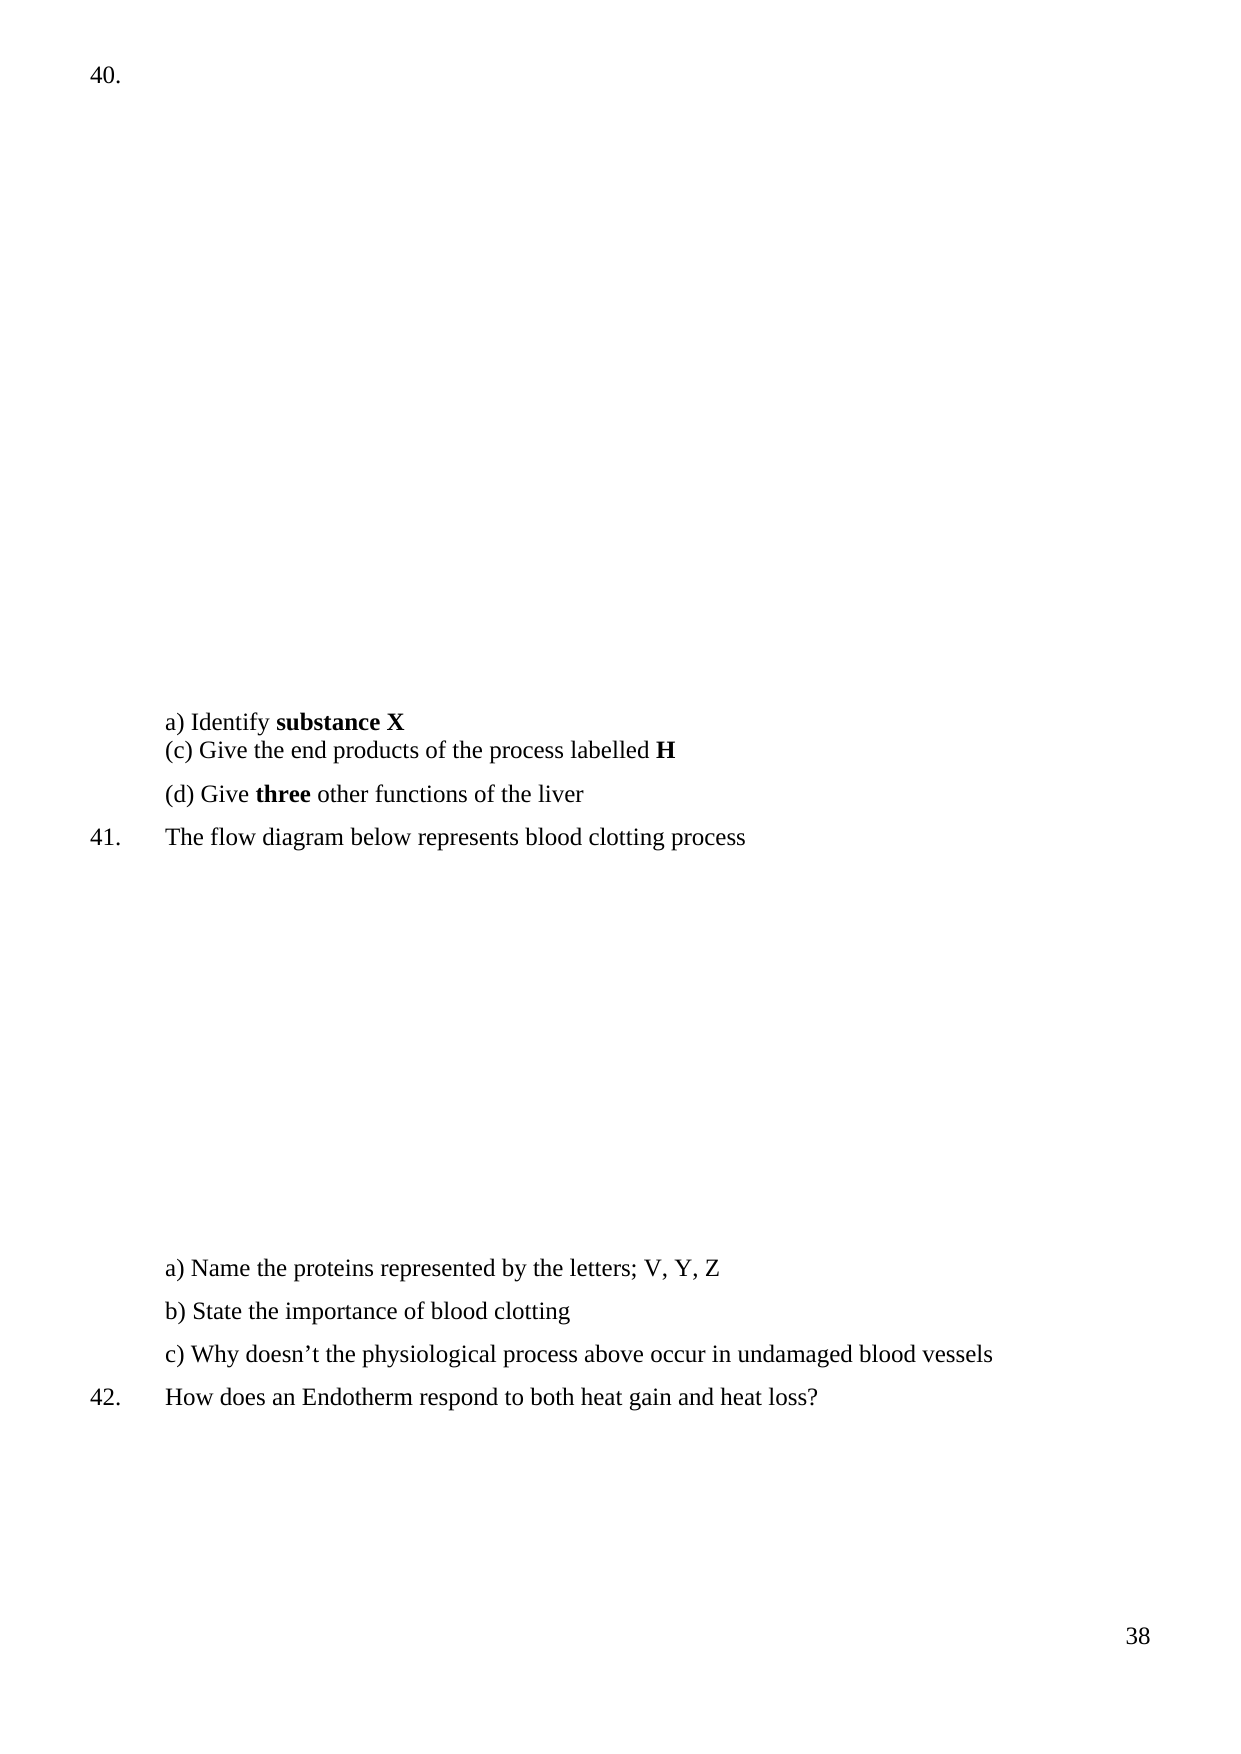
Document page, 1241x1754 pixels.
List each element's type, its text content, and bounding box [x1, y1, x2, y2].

text 42. How does an Endotherm respond to both heat gain and heat loss? [90, 1382, 1150, 1411]
text a) Name the proteins represented by the letters; V, Y, Z b) State the importance of blood clotting [90, 1253, 1150, 1325]
text 41. The flow diagram below represents blood clotting process [90, 822, 1150, 851]
text (d) Give three other functions of the liver [90, 779, 1150, 807]
text 40. [90, 60, 1150, 89]
text (c) Give the end products of the process labelled H [90, 736, 1150, 764]
text a) Identify substance X [90, 707, 1150, 736]
text c) Why doesn’t the physiological process above occur in undamaged blood vessels [90, 1339, 1150, 1368]
